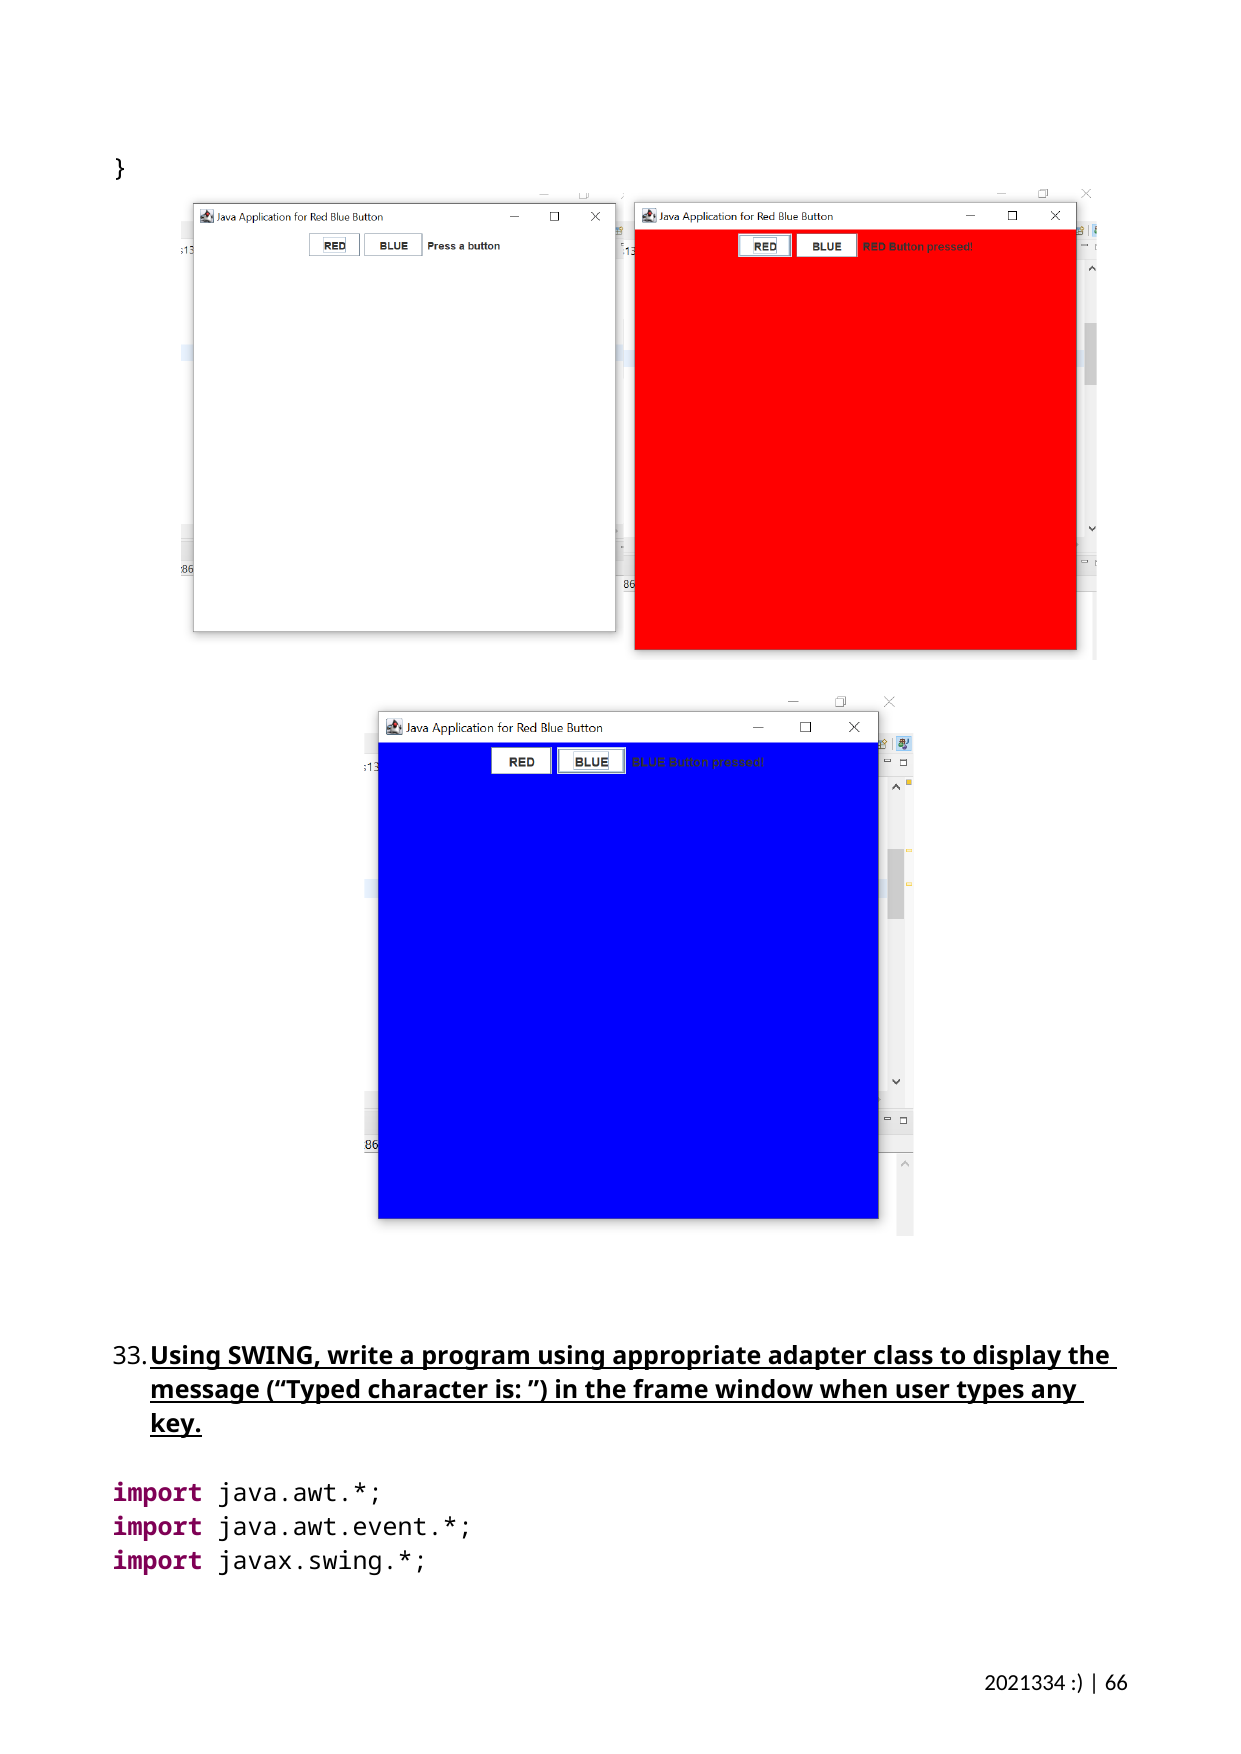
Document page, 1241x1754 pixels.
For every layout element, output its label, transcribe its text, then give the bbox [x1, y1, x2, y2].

text } [112, 150, 1128, 184]
picture [181, 184, 1097, 660]
list Using SWING, write a program using appropriate adapter class to display the message (“Typed character is: ”) in the frame window when user types any key. [112, 1338, 1128, 1440]
text import java.awt.event.*; [112, 1508, 1128, 1542]
picture [364, 690, 914, 1236]
text import java.awt.*; [112, 1474, 1128, 1508]
text import javax.swing.*; [112, 1542, 1128, 1576]
